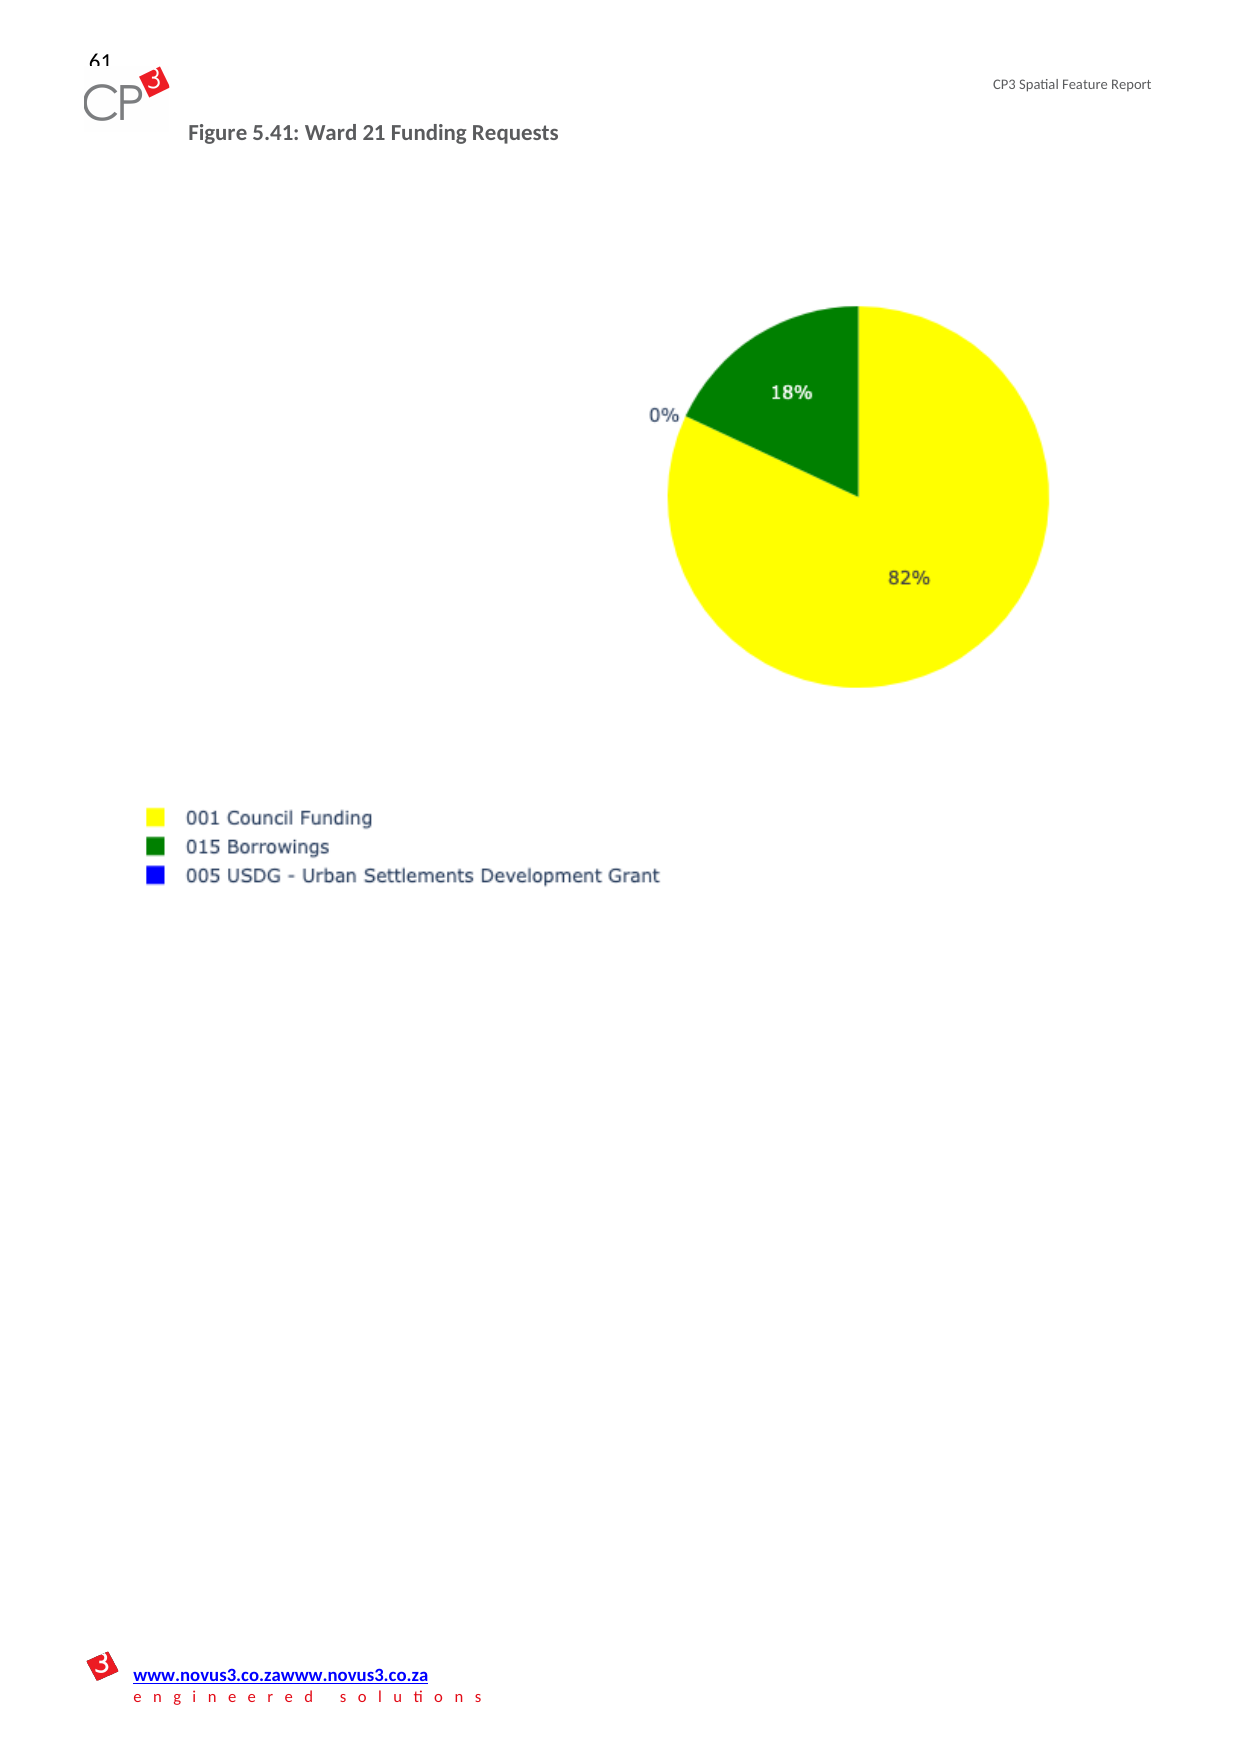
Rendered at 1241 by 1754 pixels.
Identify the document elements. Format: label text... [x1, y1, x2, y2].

picture [83, 66, 170, 132]
picture [86, 1651, 119, 1681]
picture [107, 156, 1171, 916]
text Figure 5.41: Ward 21 Funding Requests [89, 118, 1152, 146]
